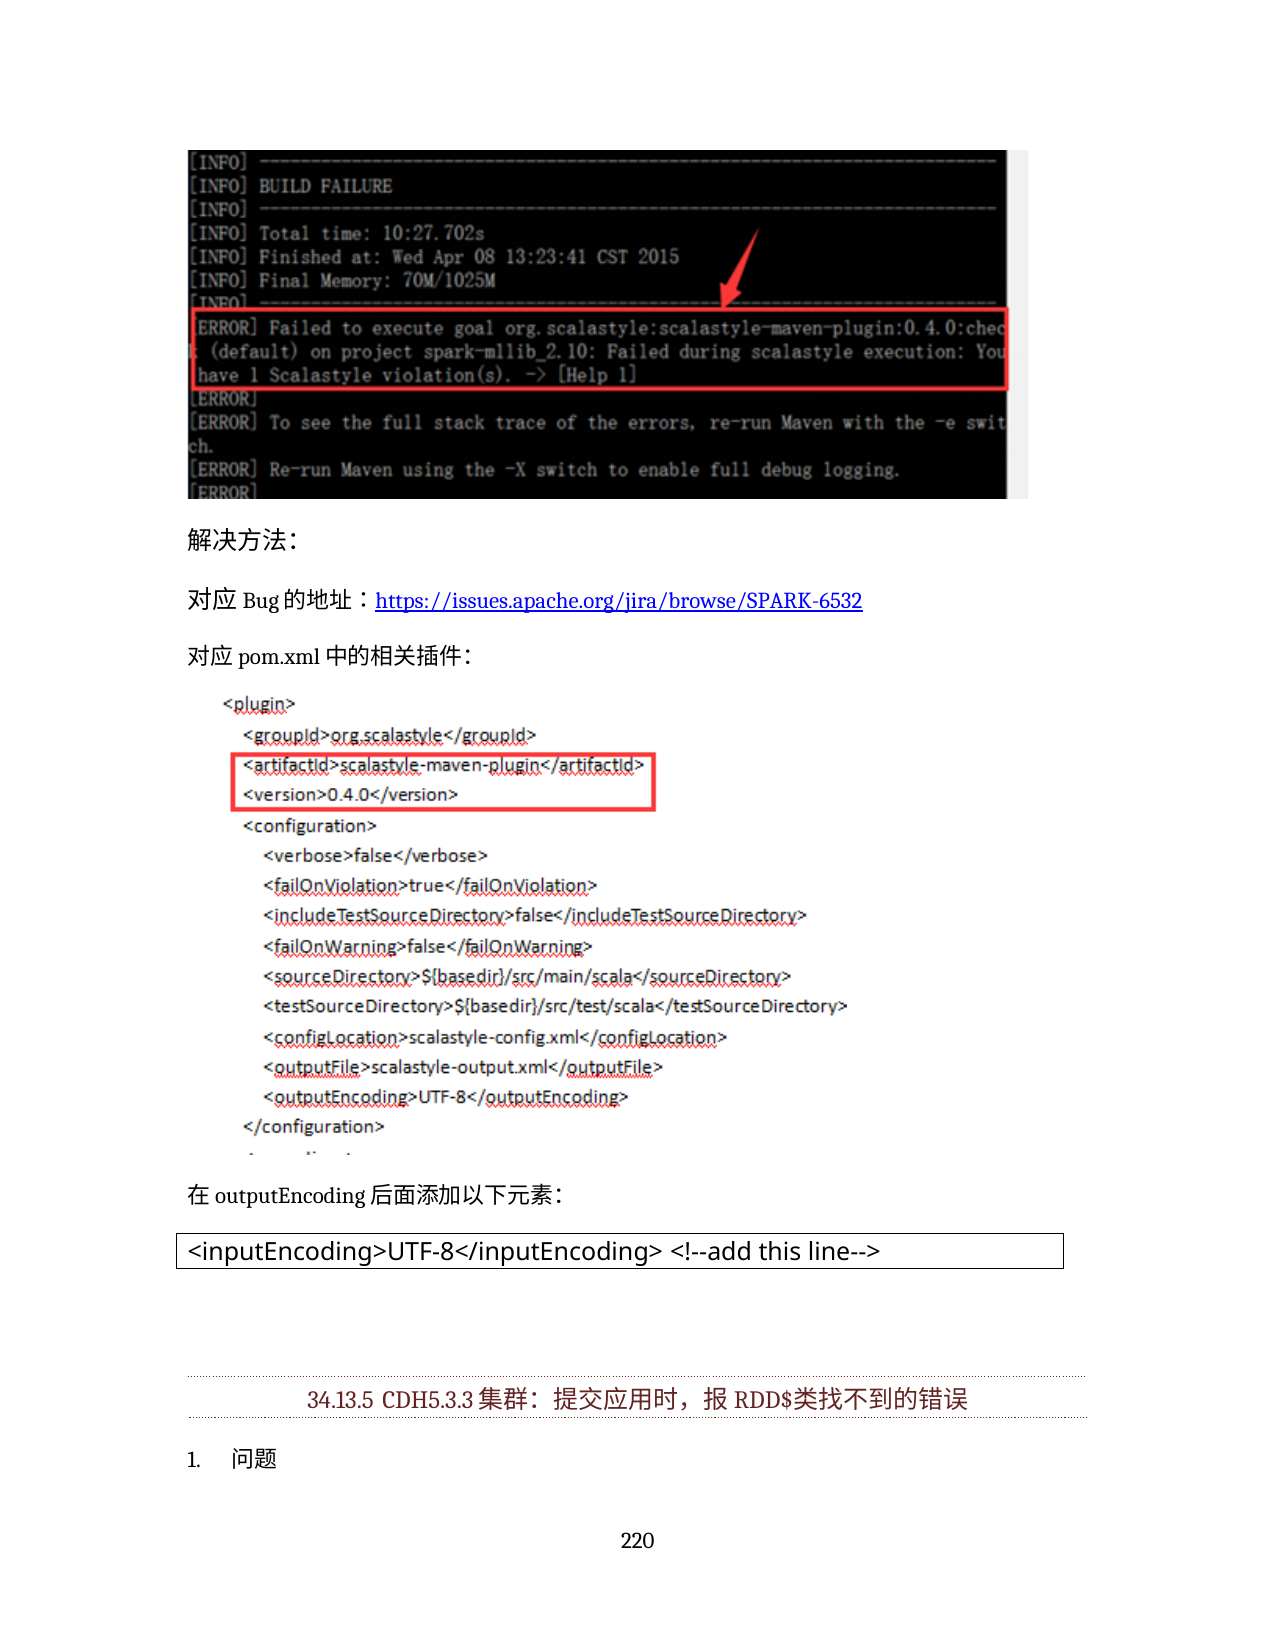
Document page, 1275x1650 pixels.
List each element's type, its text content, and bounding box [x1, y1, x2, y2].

picture [187, 693, 847, 1155]
picture [187, 150, 1029, 499]
text 在outputEncoding后面添加以下元素： [187, 1177, 1087, 1210]
text 对应Bug的地址：https://issues.apache.org/jira/browse/SPARK-6532 [187, 579, 1087, 616]
text 解决方法： [187, 521, 1087, 557]
list 问题 [187, 1441, 1087, 1474]
subtitle CDH5.3.3 集群：提交应用时，报RDD$类找不到的错误 [187, 1376, 1087, 1418]
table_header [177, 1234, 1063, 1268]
text 对应pom.xml中的相关插件： [187, 638, 1087, 671]
